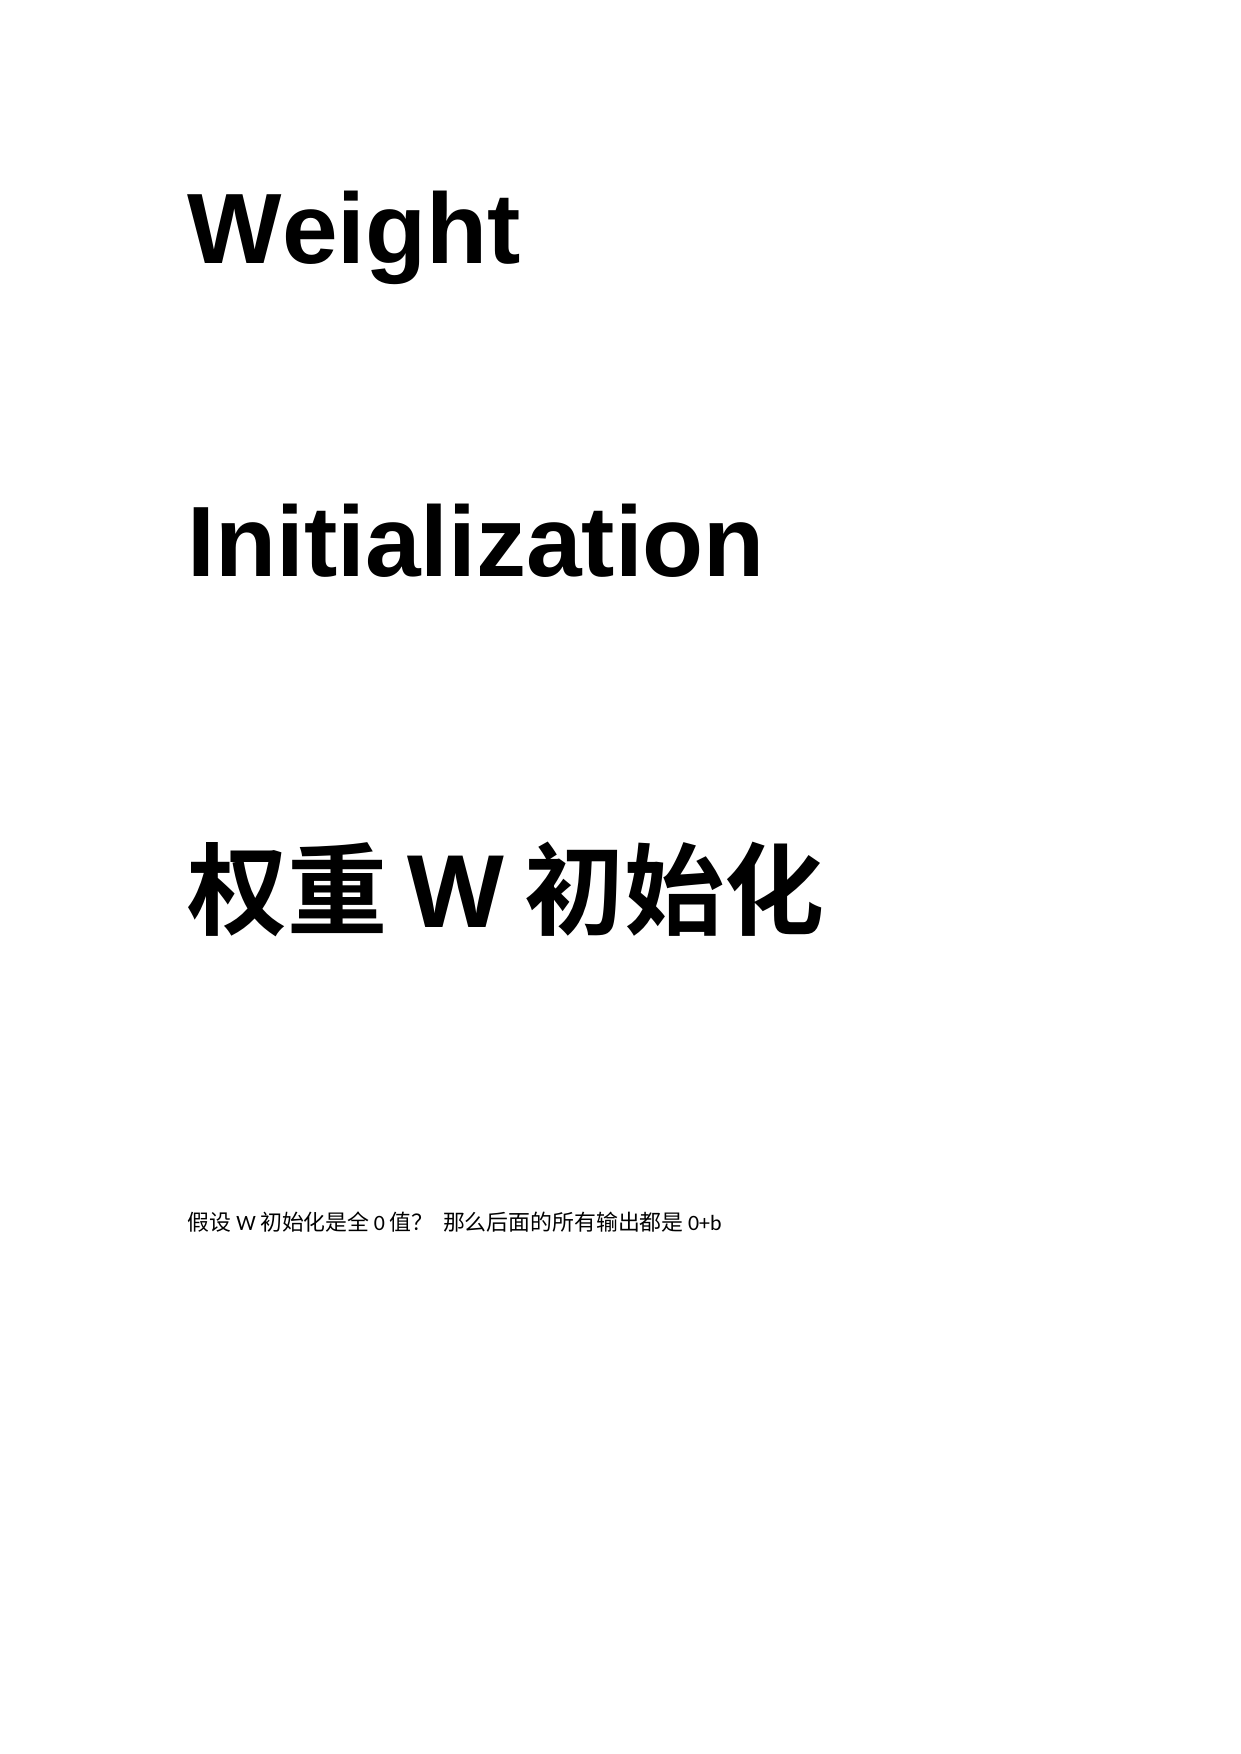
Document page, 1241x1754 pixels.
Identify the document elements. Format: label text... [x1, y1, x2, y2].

subtitle Weight Initialization [187, 162, 1053, 605]
text 假设 W初始化是全0值？ 那么后面的所有输出都是0+b [187, 1204, 1053, 1237]
subtitle 权重W初始化 [187, 803, 1053, 965]
